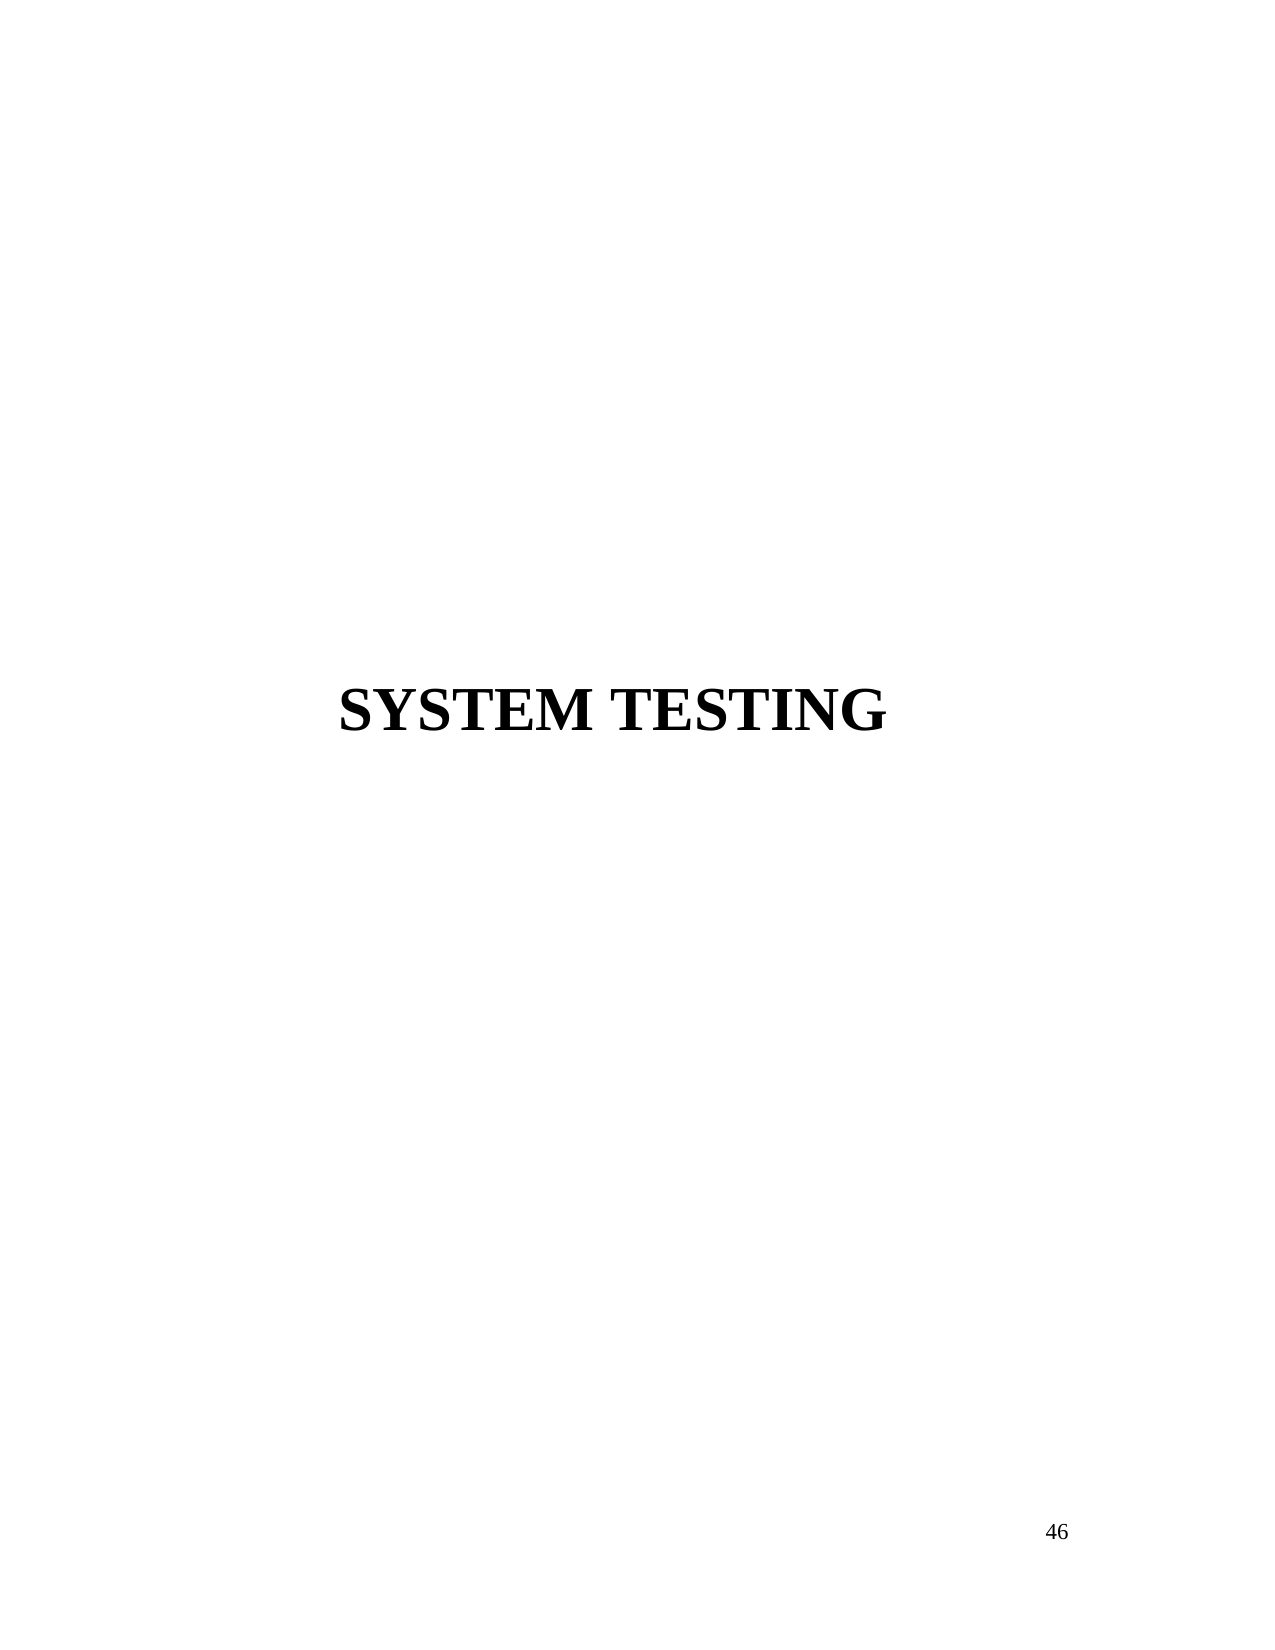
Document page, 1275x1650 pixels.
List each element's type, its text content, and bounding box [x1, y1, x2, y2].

subtitle SYSTEM TESTING [242, 672, 984, 744]
